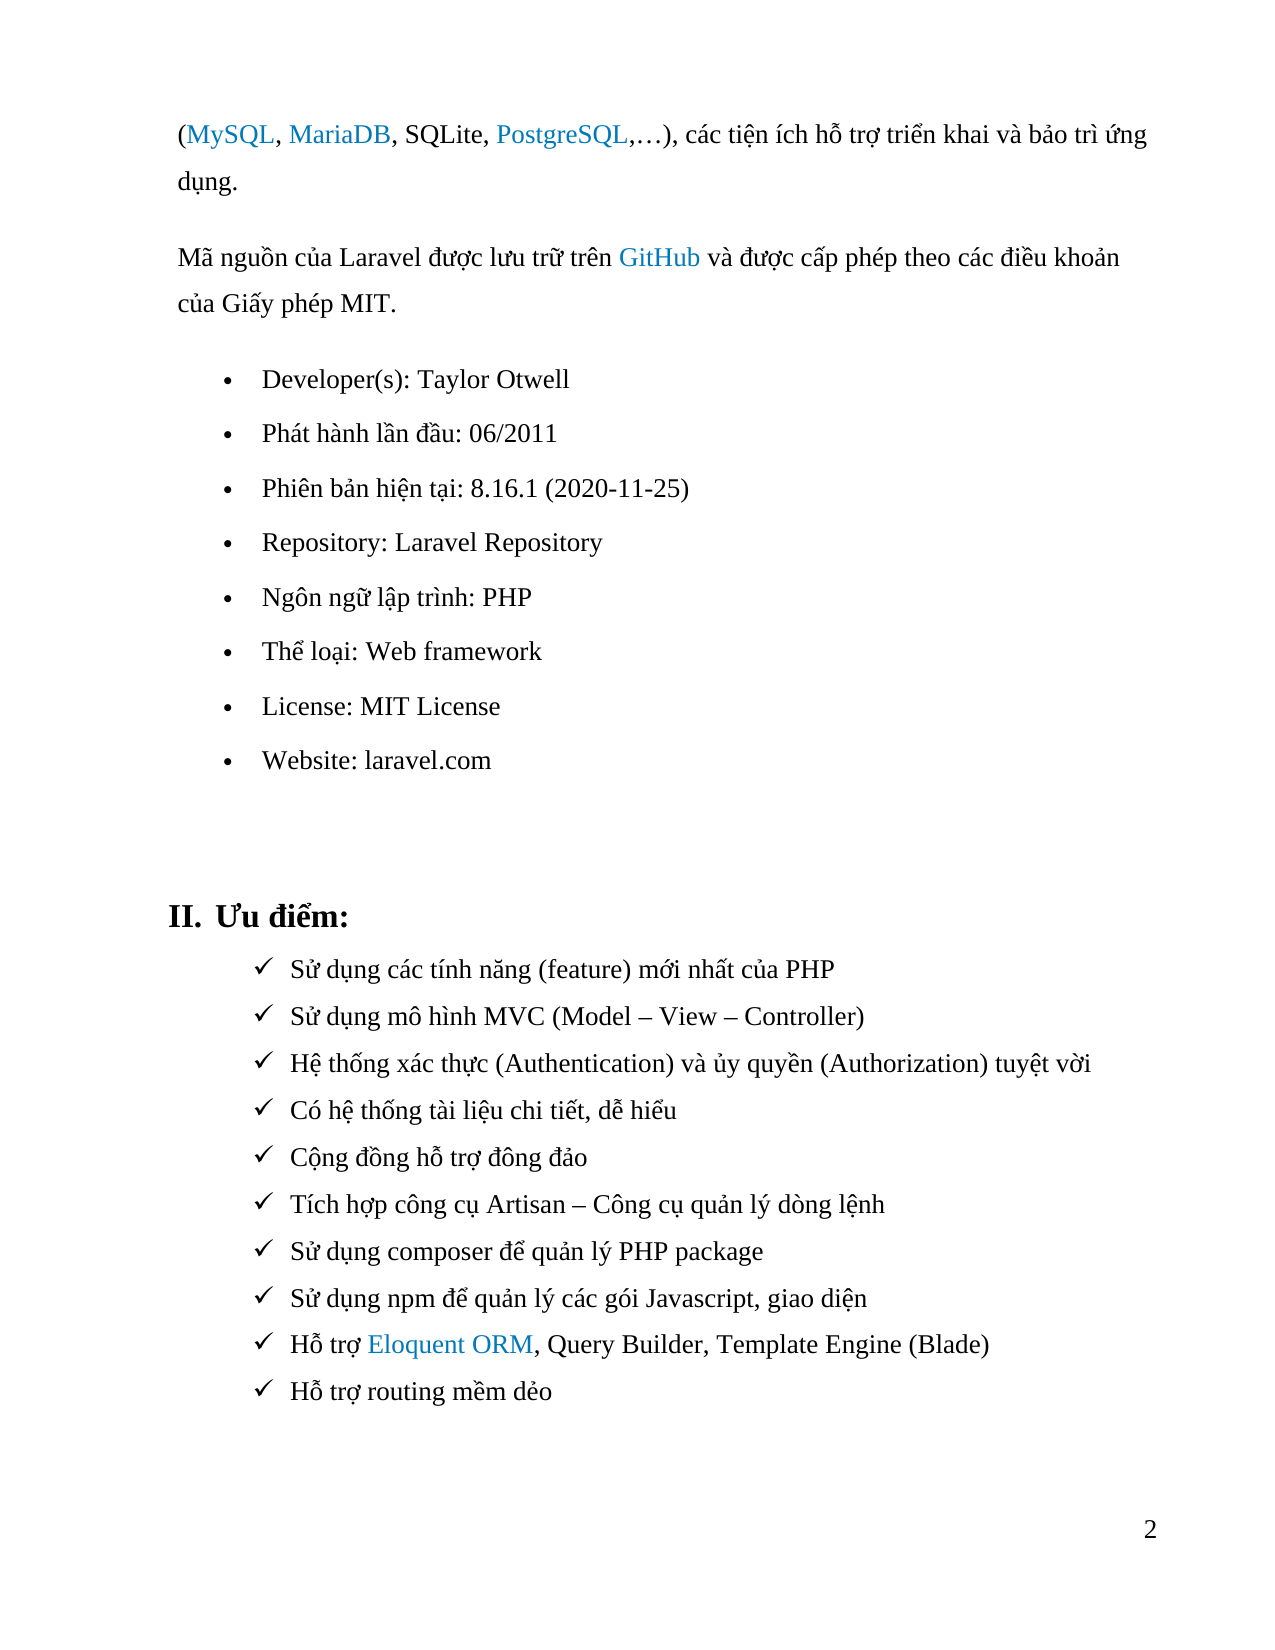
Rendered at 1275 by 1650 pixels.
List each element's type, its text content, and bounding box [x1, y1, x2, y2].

list Sử dụng npm để quản lý các gói Javascript, giao diện [252, 1282, 1157, 1313]
list Hỗ trợ routing mềm dẻo [252, 1376, 1157, 1407]
list Hệ thống xác thực (Authentication) và ủy quyền (Authorization) tuyệt vời [252, 1047, 1157, 1079]
list Repository: Laravel Repository [224, 527, 1157, 558]
list License: MIT License [224, 690, 1157, 721]
list Cộng đồng hỗ trợ đông đảo [252, 1141, 1157, 1172]
list Ngôn ngữ lập trình: PHP [224, 581, 1157, 612]
list Thể loại: Web framework [224, 636, 1157, 667]
list Sử dụng composer để quản lý PHP package [252, 1235, 1157, 1266]
list Ưu điểm: [168, 896, 1157, 934]
text Mã nguồn của Laravel được lưu trữ trên GitHub và được cấp phép theo các điều khoản của Giấy phép MIT. [177, 241, 1157, 318]
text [177, 118, 1157, 196]
list Website: laravel.com [224, 744, 1157, 776]
list Sử dụng các tính năng (feature) mới nhất của PHP [252, 954, 1157, 985]
list Tích hợp công cụ Artisan – Công cụ quản lý dòng lệnh [252, 1188, 1157, 1219]
list Sử dụng mô hình MVC (Model – View – Controller) [252, 1001, 1157, 1032]
list Developer(s): Taylor Otwell [224, 363, 1157, 394]
list Phát hành lần đầu: 06/2011 [224, 418, 1157, 449]
list Có hệ thống tài liệu chi tiết, dễ hiểu [252, 1094, 1157, 1126]
list Hỗ trợ Eloquent ORM, Query Builder, Template Engine (Blade) [252, 1329, 1157, 1360]
list Phiên bản hiện tại: 8.16.1 (2020-11-25) [224, 472, 1157, 503]
